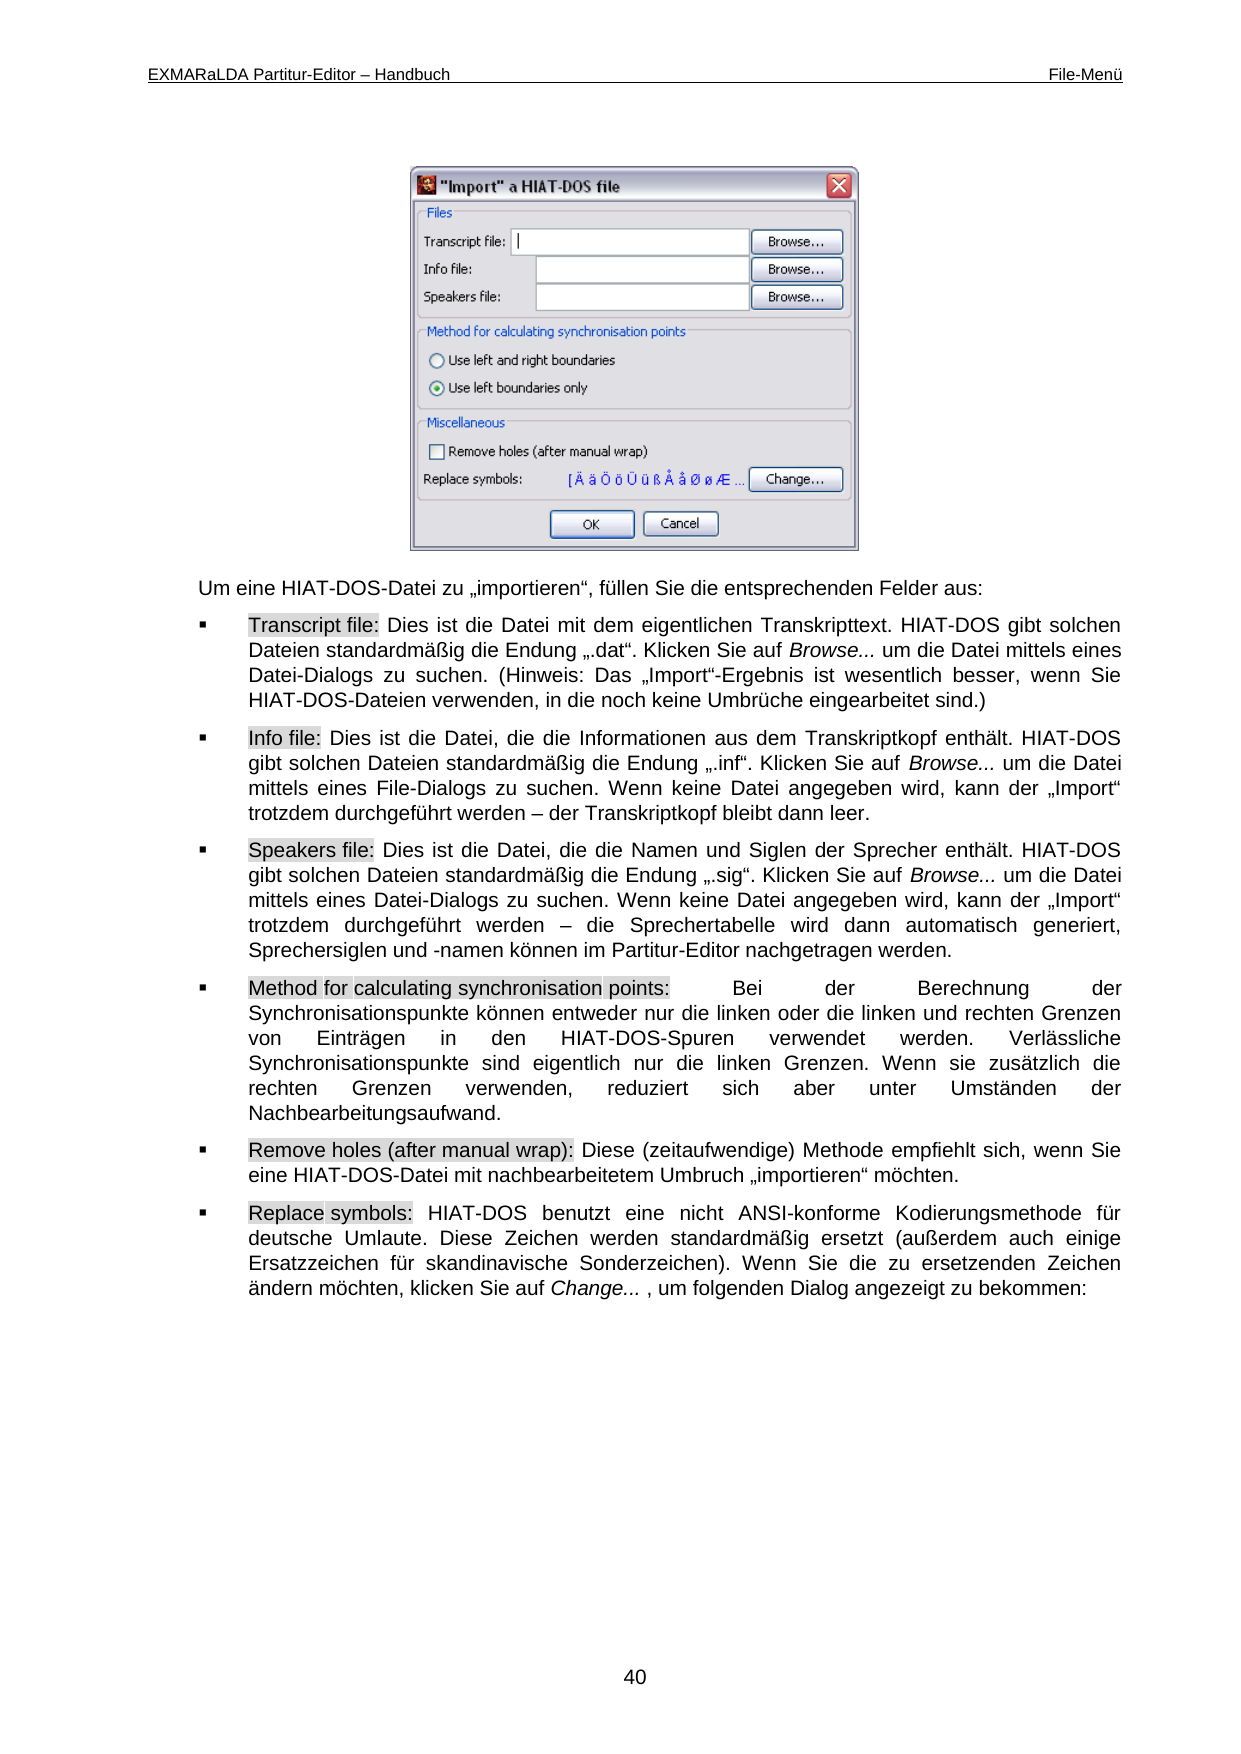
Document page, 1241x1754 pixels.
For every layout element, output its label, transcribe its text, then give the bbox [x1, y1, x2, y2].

text Transcript file: Dies ist die Datei mit dem eigentlichen Transkripttext. HIAT-DOS gibt solchen Dateien standardmäßig die Endung „.dat“. Klicken Sie auf Browse... um die Datei mittels eines Datei-Dialogs zu suchen. (Hinweis: Das „Import“-Ergebnis ist wesentlich besser, wenn Sie HIAT-DOS-Dateien verwenden, in die noch keine Umbrüche eingearbeitet sind.) [198, 613, 1122, 713]
text Speakers file: Dies ist die Datei, die die Namen und Siglen der Sprecher enthält. HIAT-DOS gibt solchen Dateien standardmäßig die Endung „.sig“. Klicken Sie auf Browse... um die Datei mittels eines Datei-Dialogs zu suchen. Wenn keine Datei angegeben wird, kann der „Import“ trotzdem durchgeführt werden – die Sprechertabelle wird dann automatisch generiert, Sprechersiglen und -namen können im Partitur-Editor nachgetragen werden. [198, 838, 1122, 963]
text Replace symbols: HIAT-DOS benutzt eine nicht ANSI-konforme Kodierungsmethode für deutsche Umlaute. Diese Zeichen werden standardmäßig ersetzt (außerdem auch einige Ersatzzeichen für skandinavische Sonderzeichen). Wenn Sie die zu ersetzenden Zeichen ändern möchten, klicken Sie auf Change... , um folgenden Dialog angezeigt zu bekommen: [198, 1200, 1122, 1300]
text Remove holes (after manual wrap): Diese (zeitaufwendige) Methode empfiehlt sich, wenn Sie eine HIAT-DOS-Datei mit nachbearbeitetem Umbruch „importieren“ möchten. [198, 1138, 1122, 1188]
text Info file: Dies ist die Datei, die die Informationen aus dem Transkriptkopf enthält. HIAT-DOS gibt solchen Dateien standardmäßig die Endung „.inf“. Klicken Sie auf Browse... um die Datei mittels eines File-Dialogs zu suchen. Wenn keine Datei angegeben wird, kann der „Import“ trotzdem durchgeführt werden – der Transkriptkopf bleibt dann leer. [198, 725, 1122, 825]
text Um eine HIAT-DOS-Datei zu „importieren“, füllen Sie die entsprechenden Felder aus: [148, 575, 1122, 600]
text Method for calculating synchronisation points: Bei der Berechnung der Synchronisationspunkte können entweder nur die linken oder die linken und rechten Grenzen von Einträgen in den HIAT-DOS-Spuren verwendet werden. Verlässliche Synchronisationspunkte sind eigentlich nur die linken Grenzen. Wenn sie zusätzlich die rechten Grenzen verwenden, reduziert sich aber unter Umständen der Nachbearbeitungsaufwand. [198, 975, 1122, 1125]
picture [410, 166, 859, 551]
